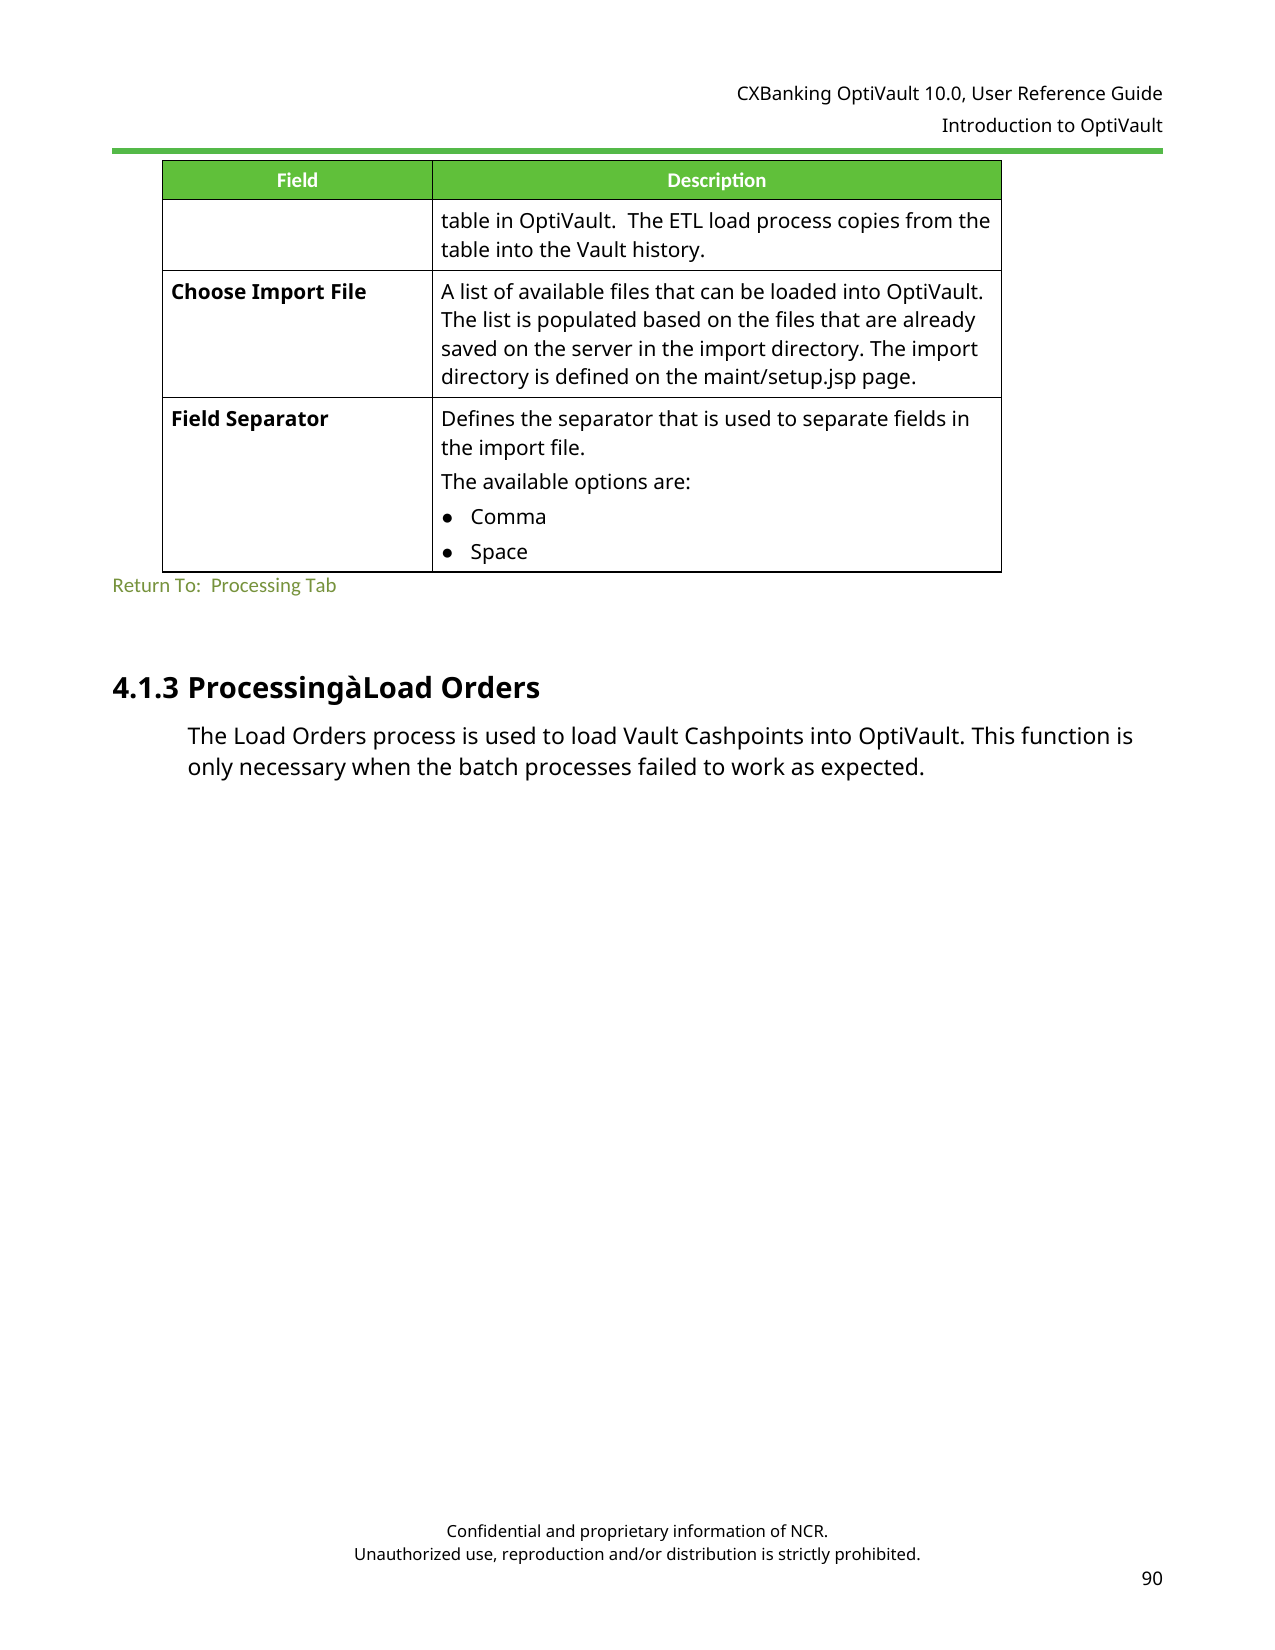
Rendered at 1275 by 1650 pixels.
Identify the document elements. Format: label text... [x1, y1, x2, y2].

table_header Field [163, 161, 432, 199]
text Return To: Processing Tab [112, 572, 1163, 598]
table_header Description [433, 161, 1001, 199]
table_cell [163, 200, 432, 270]
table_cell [433, 200, 1001, 270]
table_cell A list of available files that can be loaded into OptiVault. The list is populated based on the files that are already saved on the server in the import directory. The import directory is defined on the maint/setup.jsp page. [433, 271, 1001, 397]
table_cell Field Separator [163, 398, 432, 571]
text The Load Orders process is used to load Vault Cashpoints into OptiVault. This function is only necessary when the batch processes failed to work as expected. [187, 720, 1163, 782]
table_cell Defines the separator that is used to separate fields in the import file. The available options are: Comma Space [433, 398, 1001, 571]
table_cell Choose Import File [163, 271, 432, 397]
subtitle ProcessingàLoad Orders [112, 667, 1163, 707]
